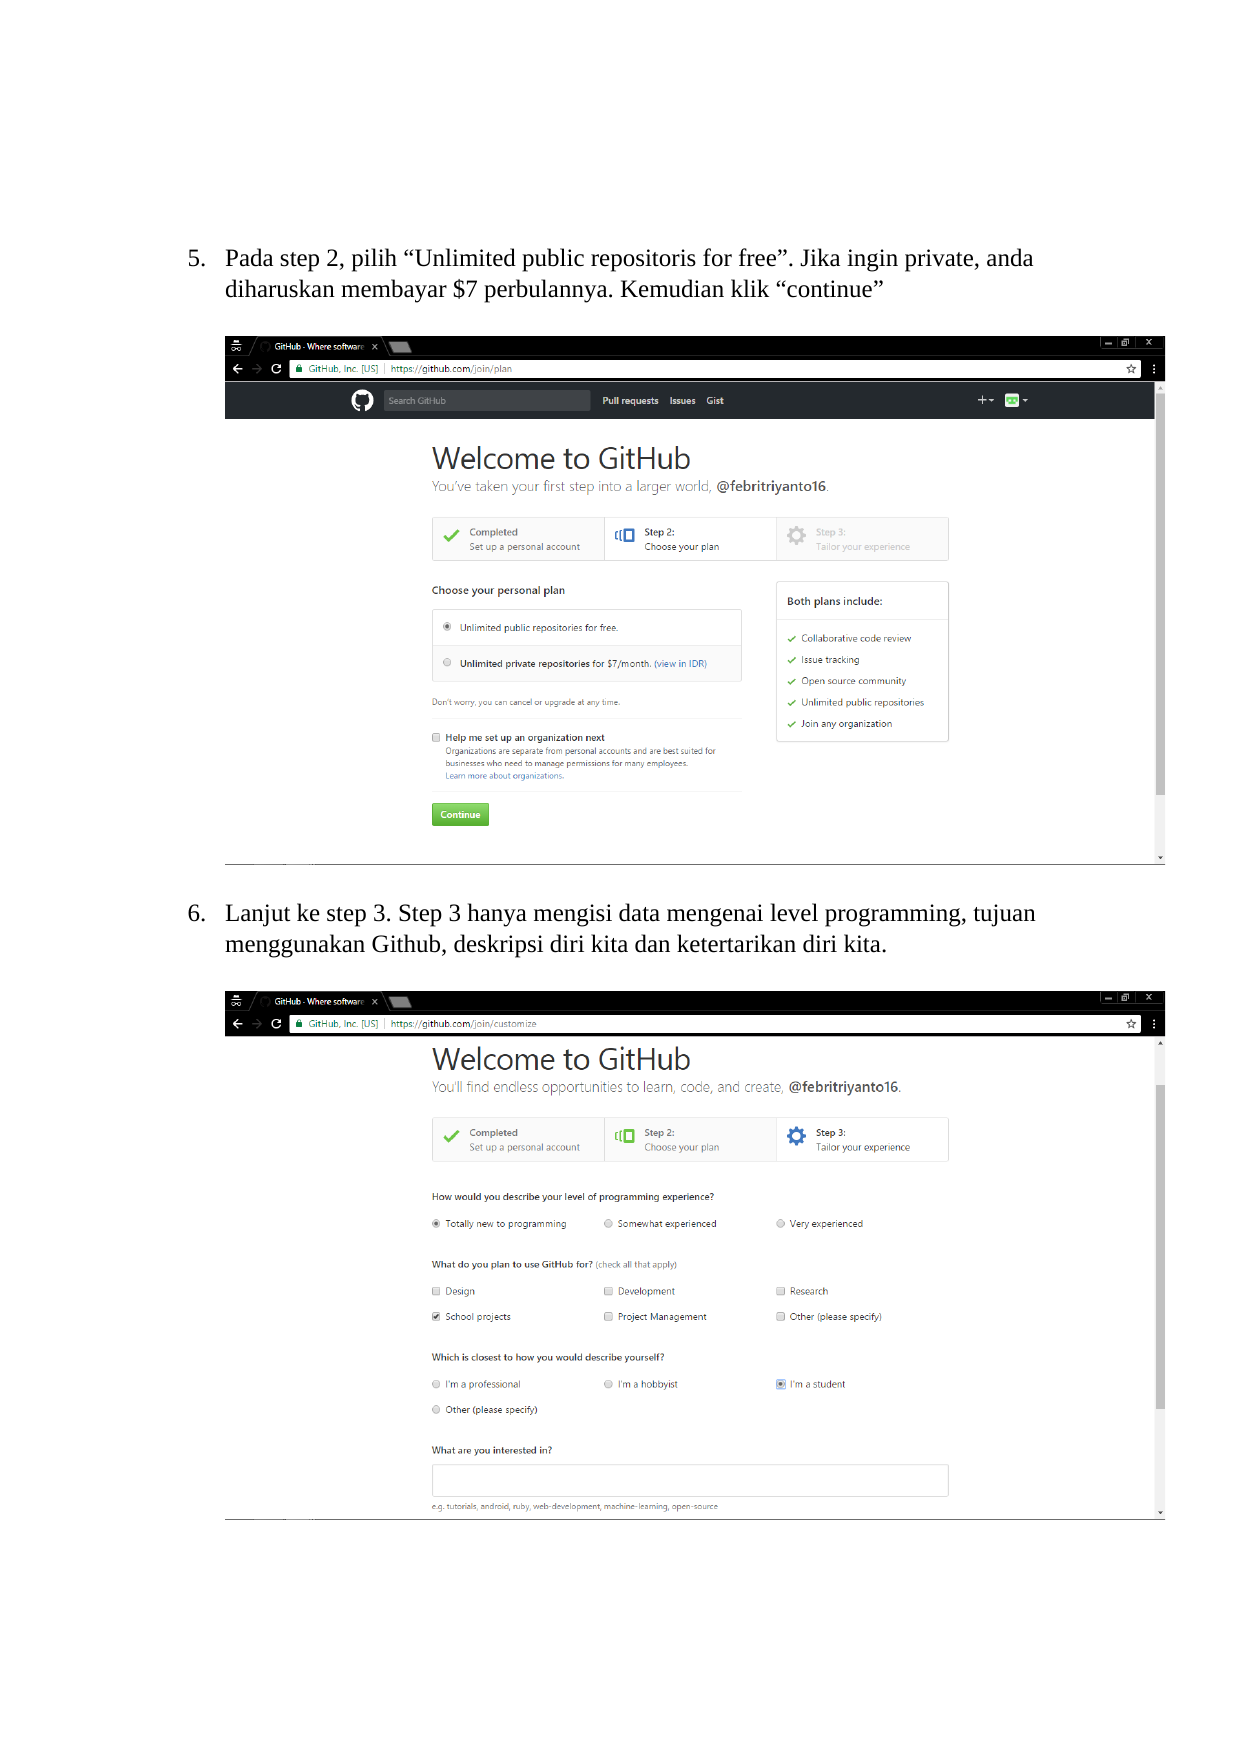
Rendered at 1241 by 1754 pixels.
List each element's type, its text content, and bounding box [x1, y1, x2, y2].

picture [225, 991, 1166, 1520]
list Pada step 2, pilih “Unlimited public repositoris for free”. Jika ingin private, anda diharuskan membayar $7 perbulannya. Kemudian klik “continue” [187, 243, 1090, 303]
list Lanjut ke step 3. Step 3 hanya mengisi data mengenai level programming, tujuan menggunakan Github, deskripsi diri kita dan ketertarikan diri kita. [187, 898, 1090, 958]
picture [225, 336, 1166, 865]
